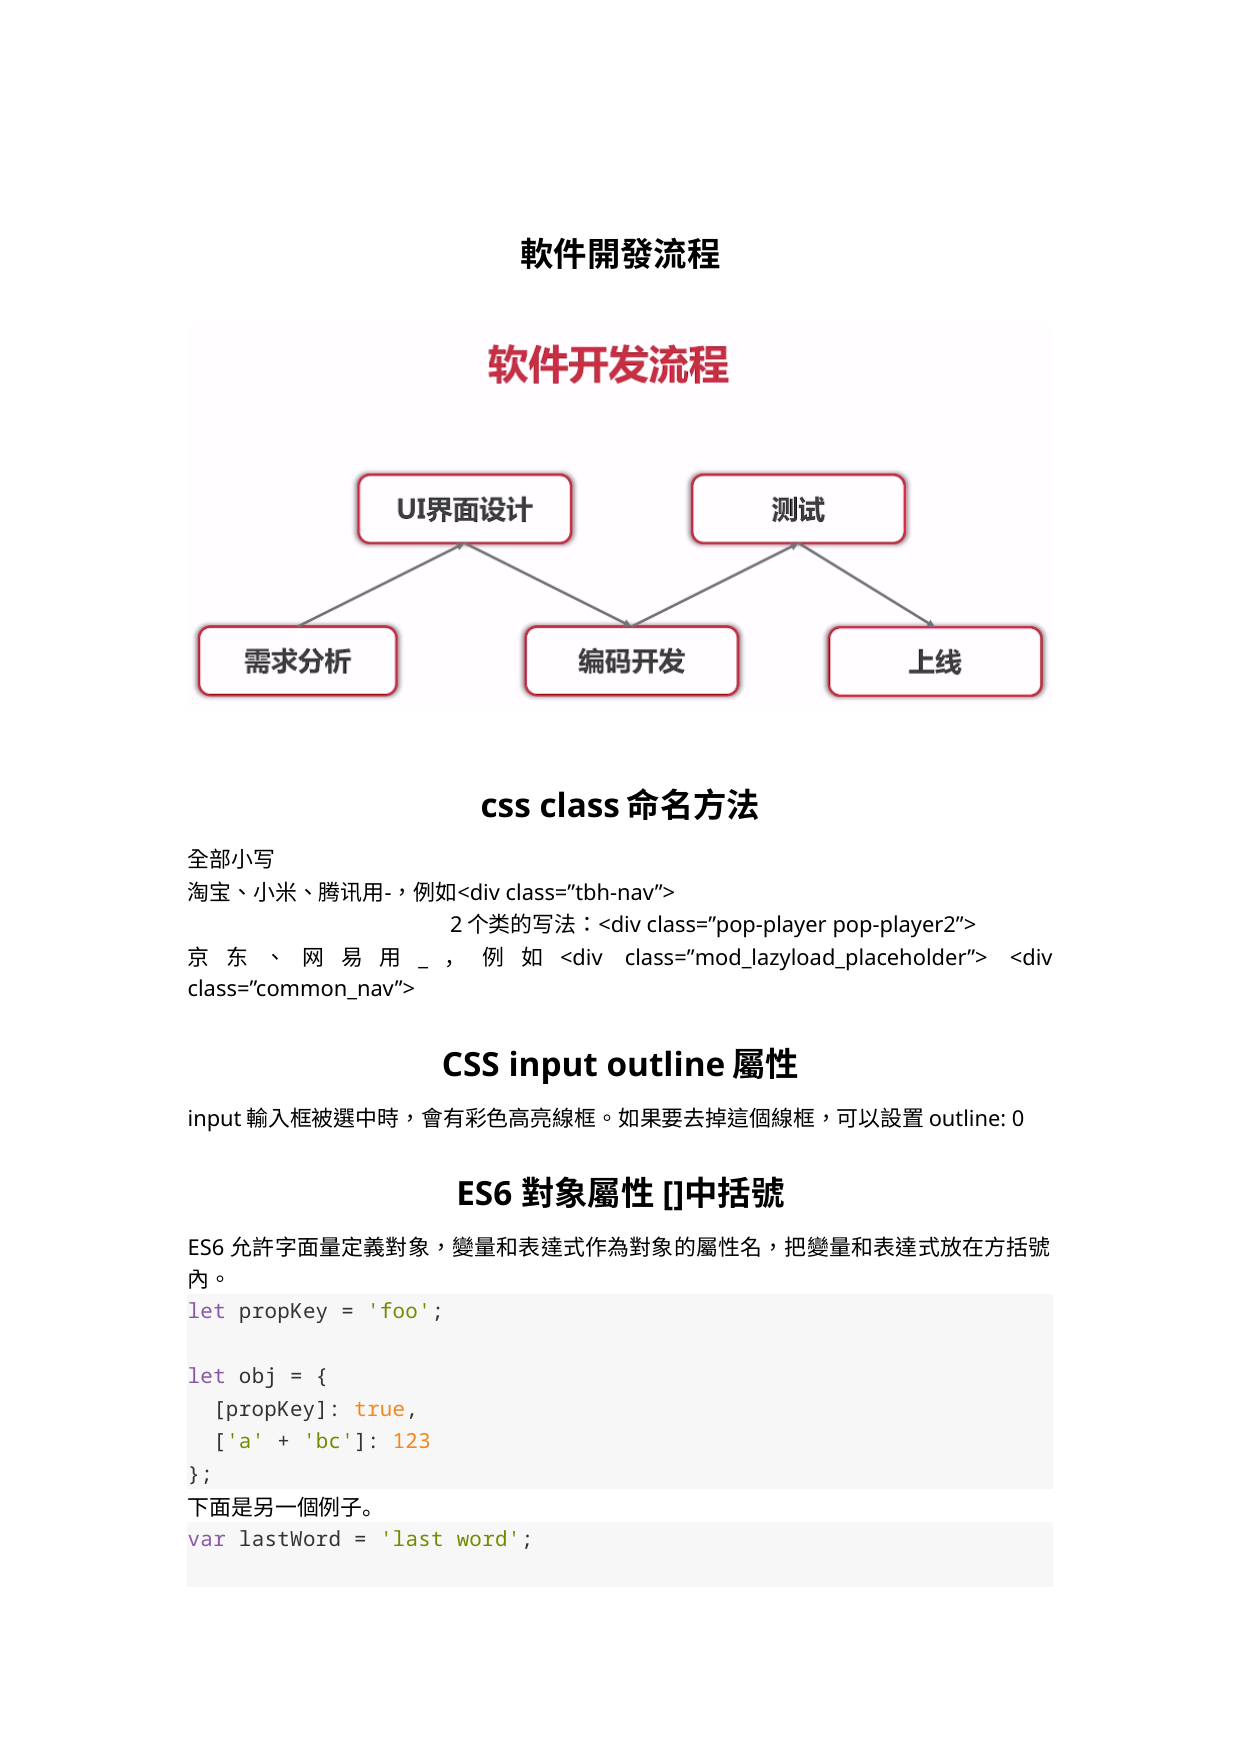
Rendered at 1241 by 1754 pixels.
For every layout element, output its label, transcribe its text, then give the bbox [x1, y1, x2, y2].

title ES6 對象屬性 []中括號 [187, 1158, 1053, 1223]
text let propKey = 'foo'; [187, 1294, 1053, 1327]
text ES6 允許字面量定義對象，變量和表達式作為對象的屬性名，把變量和表達式放在方括號內。 [187, 1229, 1053, 1294]
text 全部小写 [187, 842, 1053, 874]
title css class命名方法 [187, 771, 1053, 836]
text [propKey]: true, [187, 1392, 1053, 1424]
text let obj = { [187, 1359, 1053, 1392]
text 下面是另一個例子。 [187, 1489, 1053, 1522]
text }; [187, 1457, 1053, 1489]
text ['a' + 'bc']: 123 [187, 1424, 1053, 1457]
text input輸入框被選中時，會有彩色高亮線框。如果要去掉這個線框，可以設置outline: 0 [187, 1101, 1053, 1133]
text var lastWord = 'last word'; [187, 1522, 1053, 1554]
picture [187, 323, 1052, 710]
title 軟件開發流程 [187, 219, 1053, 284]
text 2个类的写法：<div class=”pop-player pop-player2”> [406, 907, 1053, 939]
text 淘宝、小米、腾讯用-，例如<div class=”tbh-nav”> [187, 874, 1053, 907]
text 京东、网易用_，例如<div class=”mod_lazyload_placeholder”> <div class=”common_nav”> [187, 939, 1053, 1004]
title CSS input outline屬性 [187, 1029, 1053, 1094]
